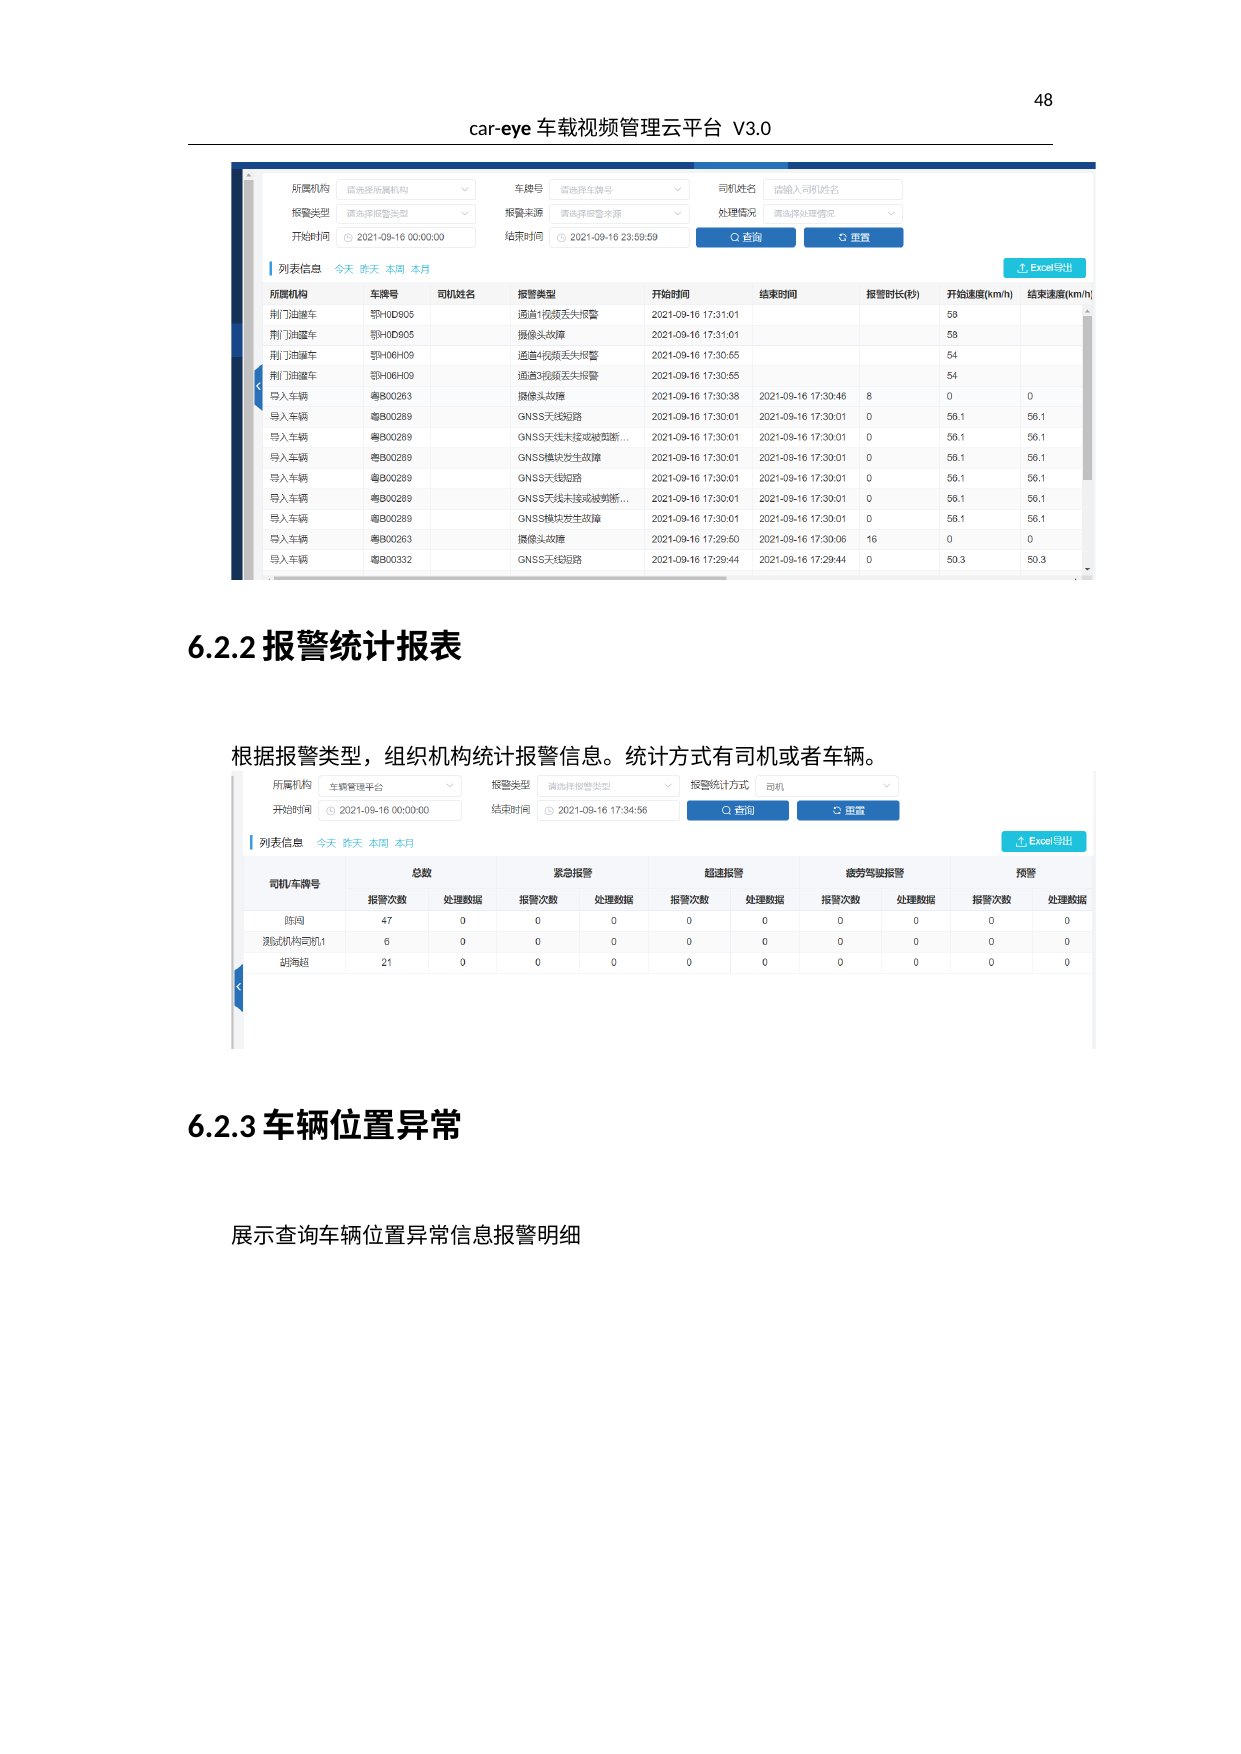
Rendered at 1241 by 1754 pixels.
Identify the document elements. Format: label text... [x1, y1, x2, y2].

text 根据报警类型，组织机构统计报警信息。统计方式有司机或者车辆。 [187, 739, 1053, 771]
picture [231, 771, 1097, 1049]
subtitle 报警统计报表 [187, 612, 1053, 677]
picture [231, 162, 1096, 580]
subtitle 车辆位置异常 [187, 1091, 1053, 1156]
text 展示查询车辆位置异常信息报警明细 [187, 1218, 1053, 1251]
